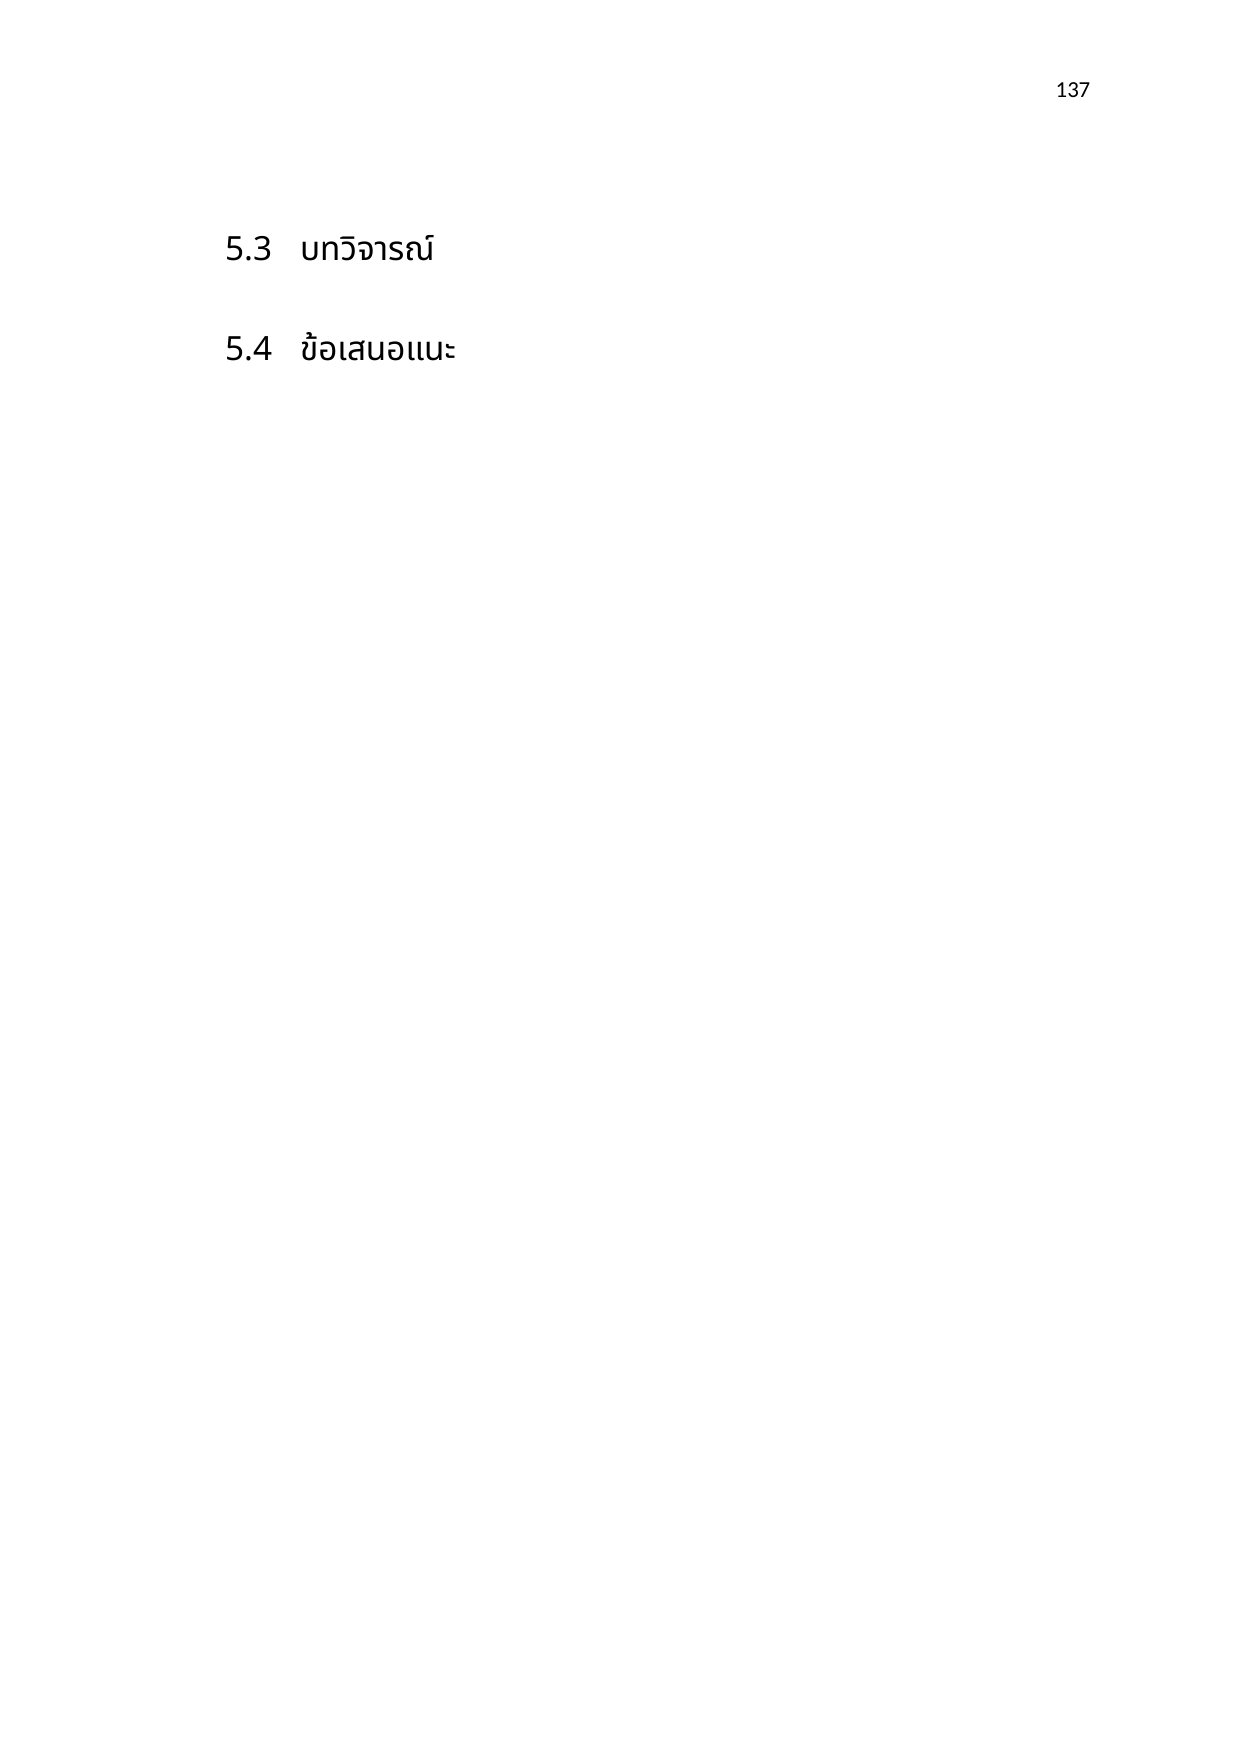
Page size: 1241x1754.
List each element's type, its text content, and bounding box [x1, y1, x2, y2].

subtitle 5.4 ข้อเสนอแนะ [225, 324, 1090, 375]
subtitle 5.3 บทวิจารณ์ [225, 225, 1090, 276]
